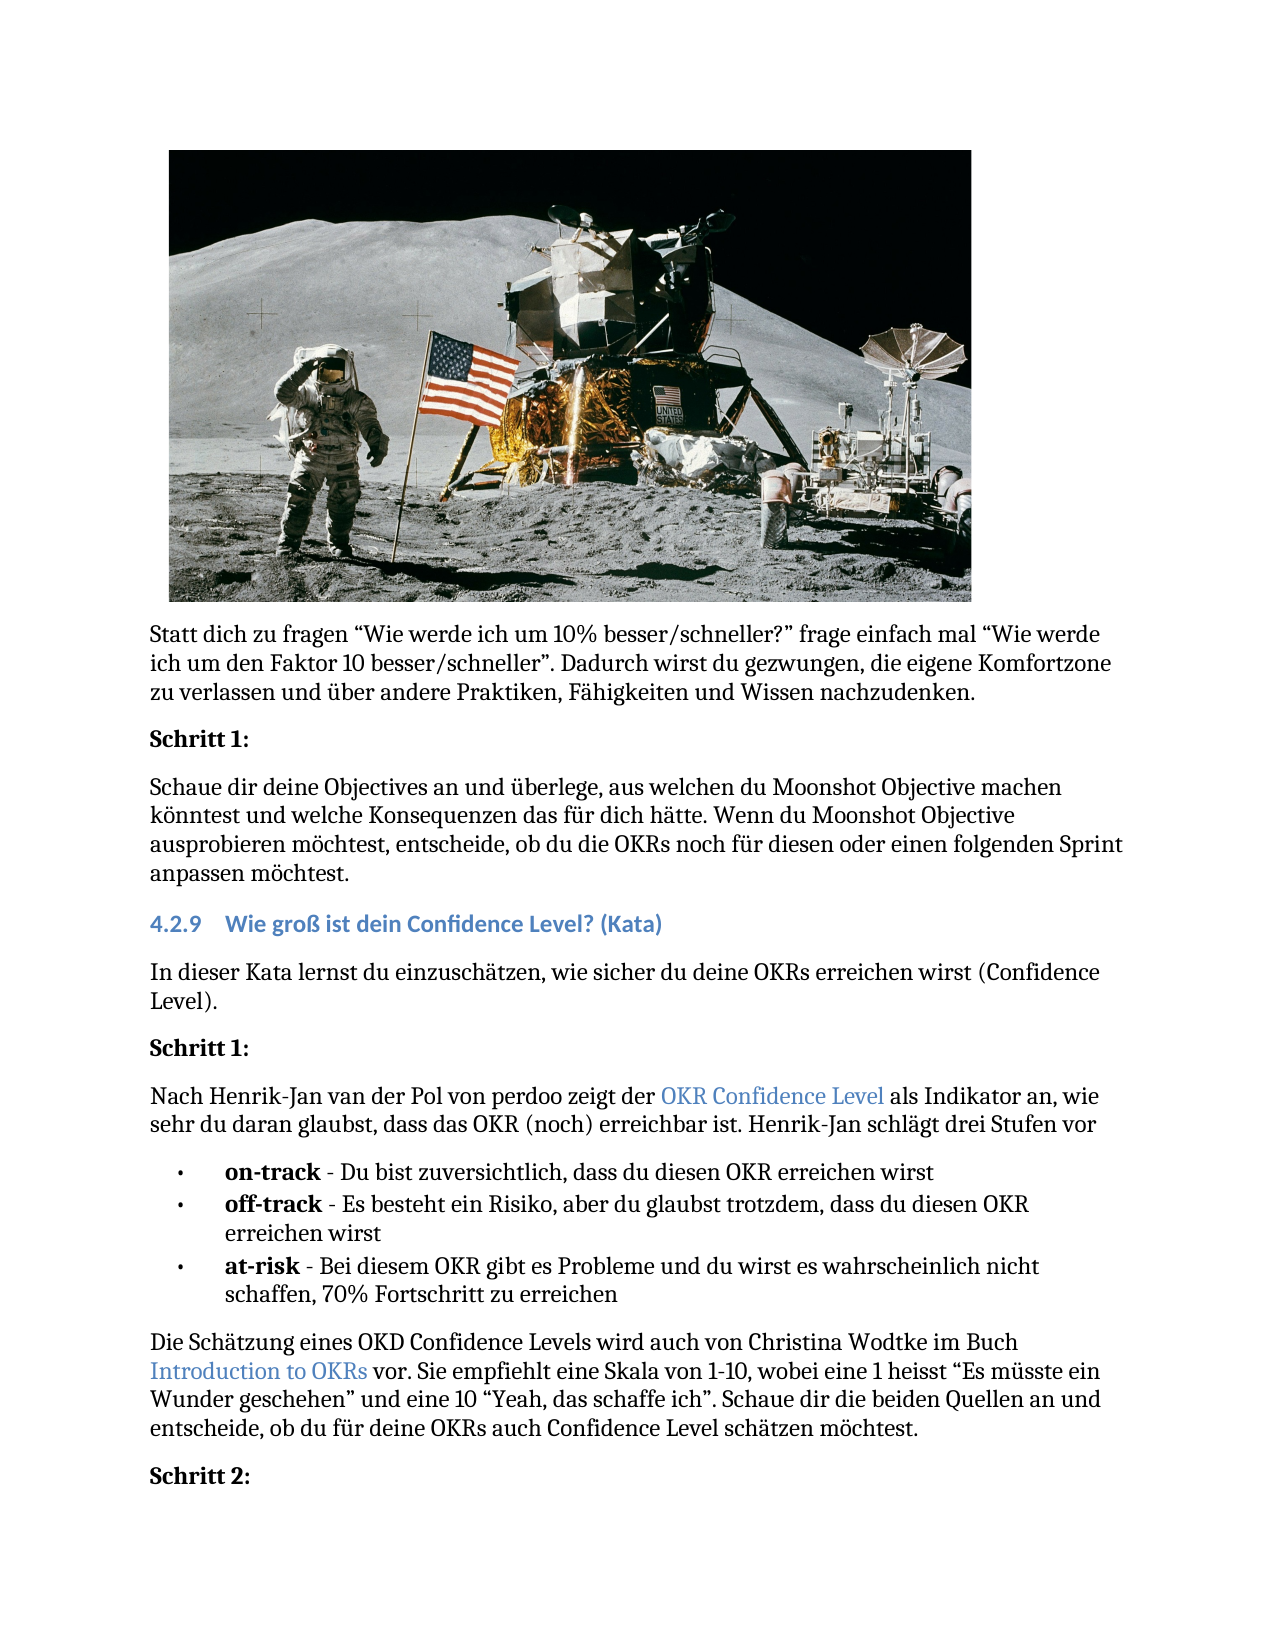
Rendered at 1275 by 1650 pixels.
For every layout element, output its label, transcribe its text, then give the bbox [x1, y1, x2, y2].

text Die Schätzung eines OKD Confidence Levels wird auch von Christina Wodtke im Buch Introduction to OKRs vor. Sie empfiehlt eine Skala von 1-10, wobei eine 1 heisst “Es müsste ein Wunder geschehen” und eine 10 “Yeah, das schaffe ich”. Schaue dir die beiden Quellen an und entscheide, ob du für deine OKRs auch Confidence Level schätzen möchtest. [150, 1328, 1125, 1443]
picture [168, 150, 972, 602]
text Statt dich zu fragen “Wie werde ich um 10% besser/schneller?” frage einfach mal “Wie werde ich um den Faktor 10 besser/schneller”. Dadurch wirst du gezwungen, die eigene Komfortzone zu verlassen und über andere Praktiken, Fähigkeiten und Wissen nachzudenken. [150, 620, 1125, 706]
list on-track - Du bist zuversichtlich, dass du diesen OKR erreichen wirst [175, 1158, 1125, 1187]
list at-risk - Bei diesem OKR gibt es Probleme und du wirst es wahrscheinlich nicht schaffen, 70% Fortschritt zu erreichen [175, 1252, 1125, 1309]
subtitle 4.2.9 Wie groß ist dein Confidence Level? (Kata) [150, 908, 1125, 939]
text Schritt 1: [150, 1034, 1125, 1063]
text Schritt 2: [150, 1462, 1125, 1490]
text In dieser Kata lernst du einzuschätzen, wie sicher du deine OKRs erreichen wirst (Confidence Level). [150, 958, 1125, 1015]
text Schritt 1: [150, 725, 1125, 754]
text Nach Henrik-Jan van der Pol von perdoo zeigt der OKR Confidence Level als Indikator an, wie sehr du daran glaubst, dass das OKR (noch) erreichbar ist. Henrik-Jan schlägt drei Stufen vor [150, 1082, 1125, 1139]
text Schaue dir deine Objectives an und überlege, aus welchen du Moonshot Objective machen könntest und welche Konsequenzen das für dich hätte. Wenn du Moonshot Objective ausprobieren möchtest, entscheide, ob du die OKRs noch für diesen oder einen folgenden Sprint anpassen möchtest. [150, 773, 1125, 888]
list off-track - Es besteht ein Risiko, aber du glaubst trotzdem, dass du diesen OKR erreichen wirst [175, 1190, 1125, 1248]
